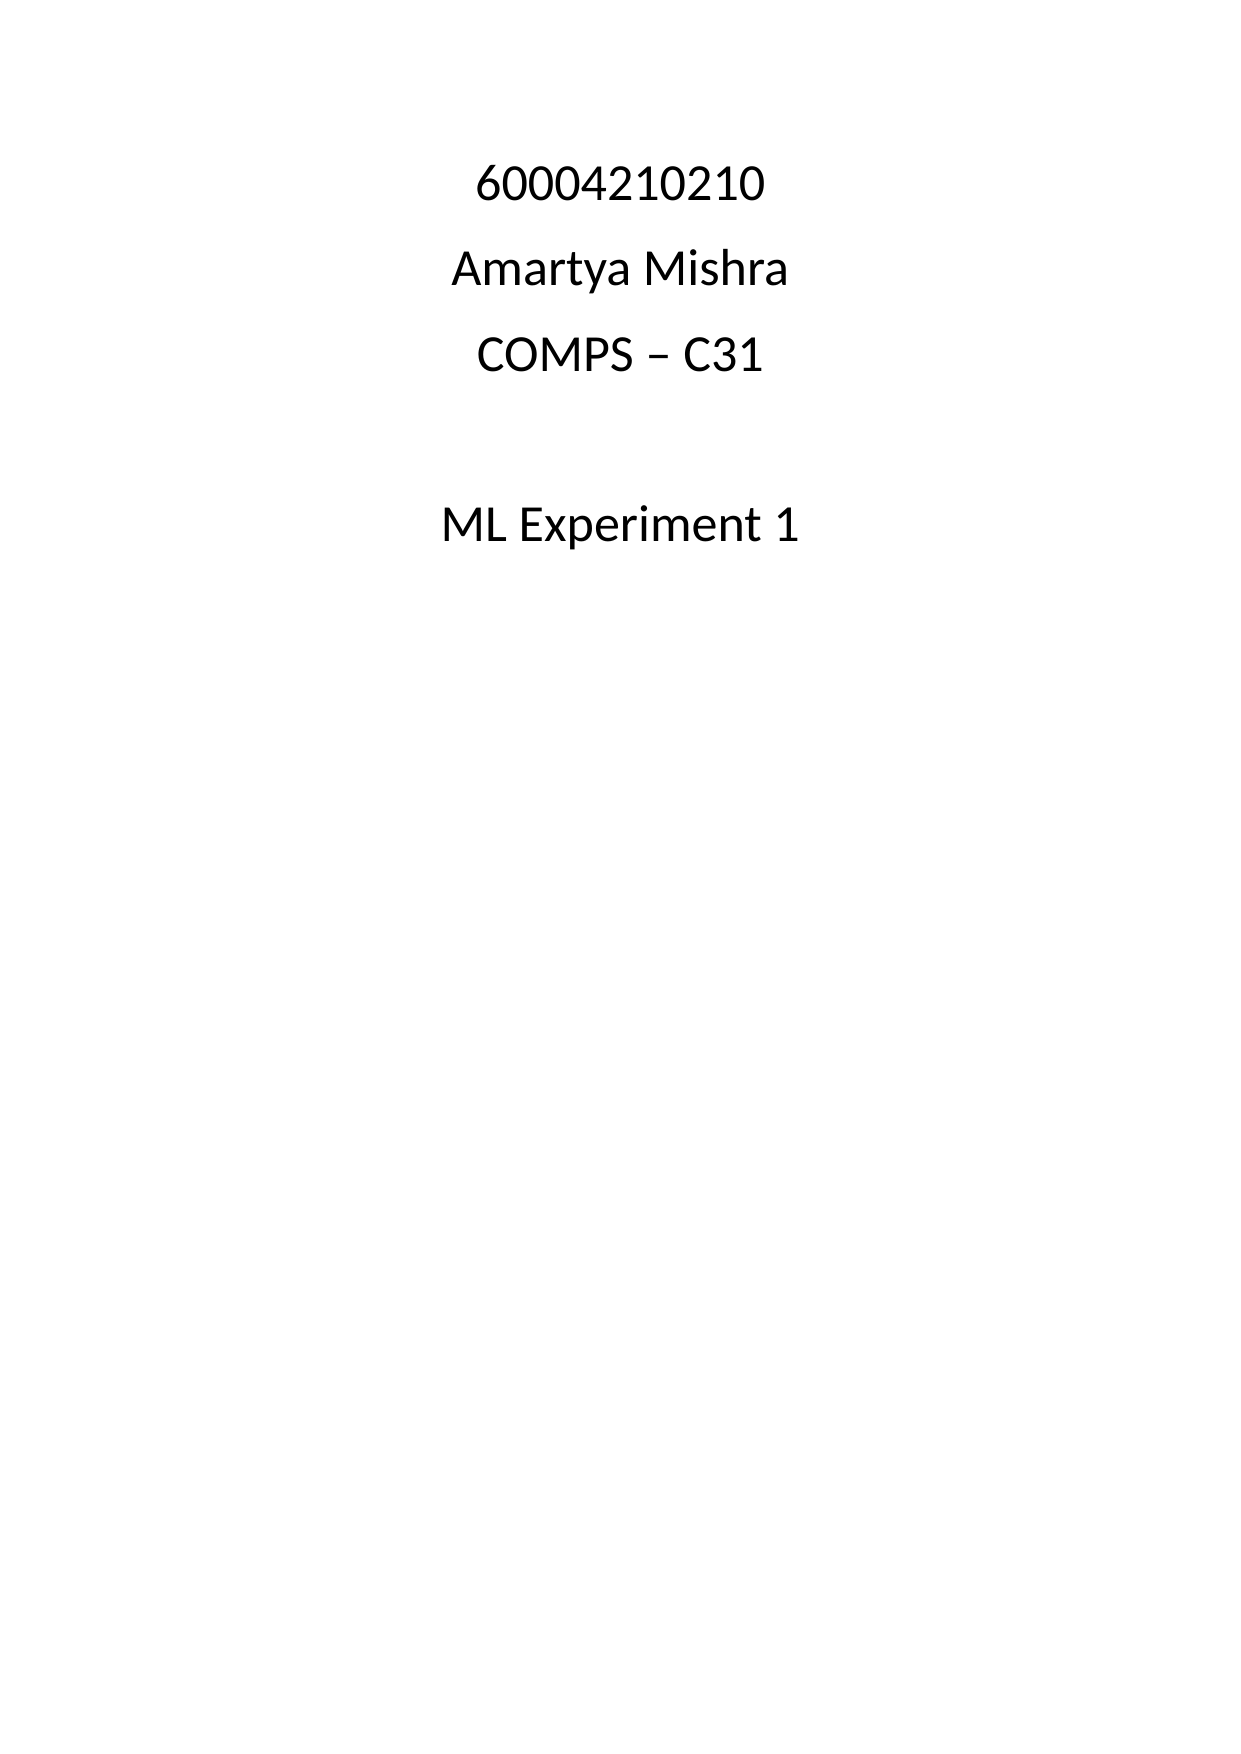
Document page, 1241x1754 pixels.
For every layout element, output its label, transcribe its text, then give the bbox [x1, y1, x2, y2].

text COMPS – C31 [150, 320, 1090, 384]
text ML Experiment 1 [150, 491, 1090, 554]
text Amartya Mishra [150, 235, 1090, 299]
text 60004210210 [150, 150, 1090, 213]
